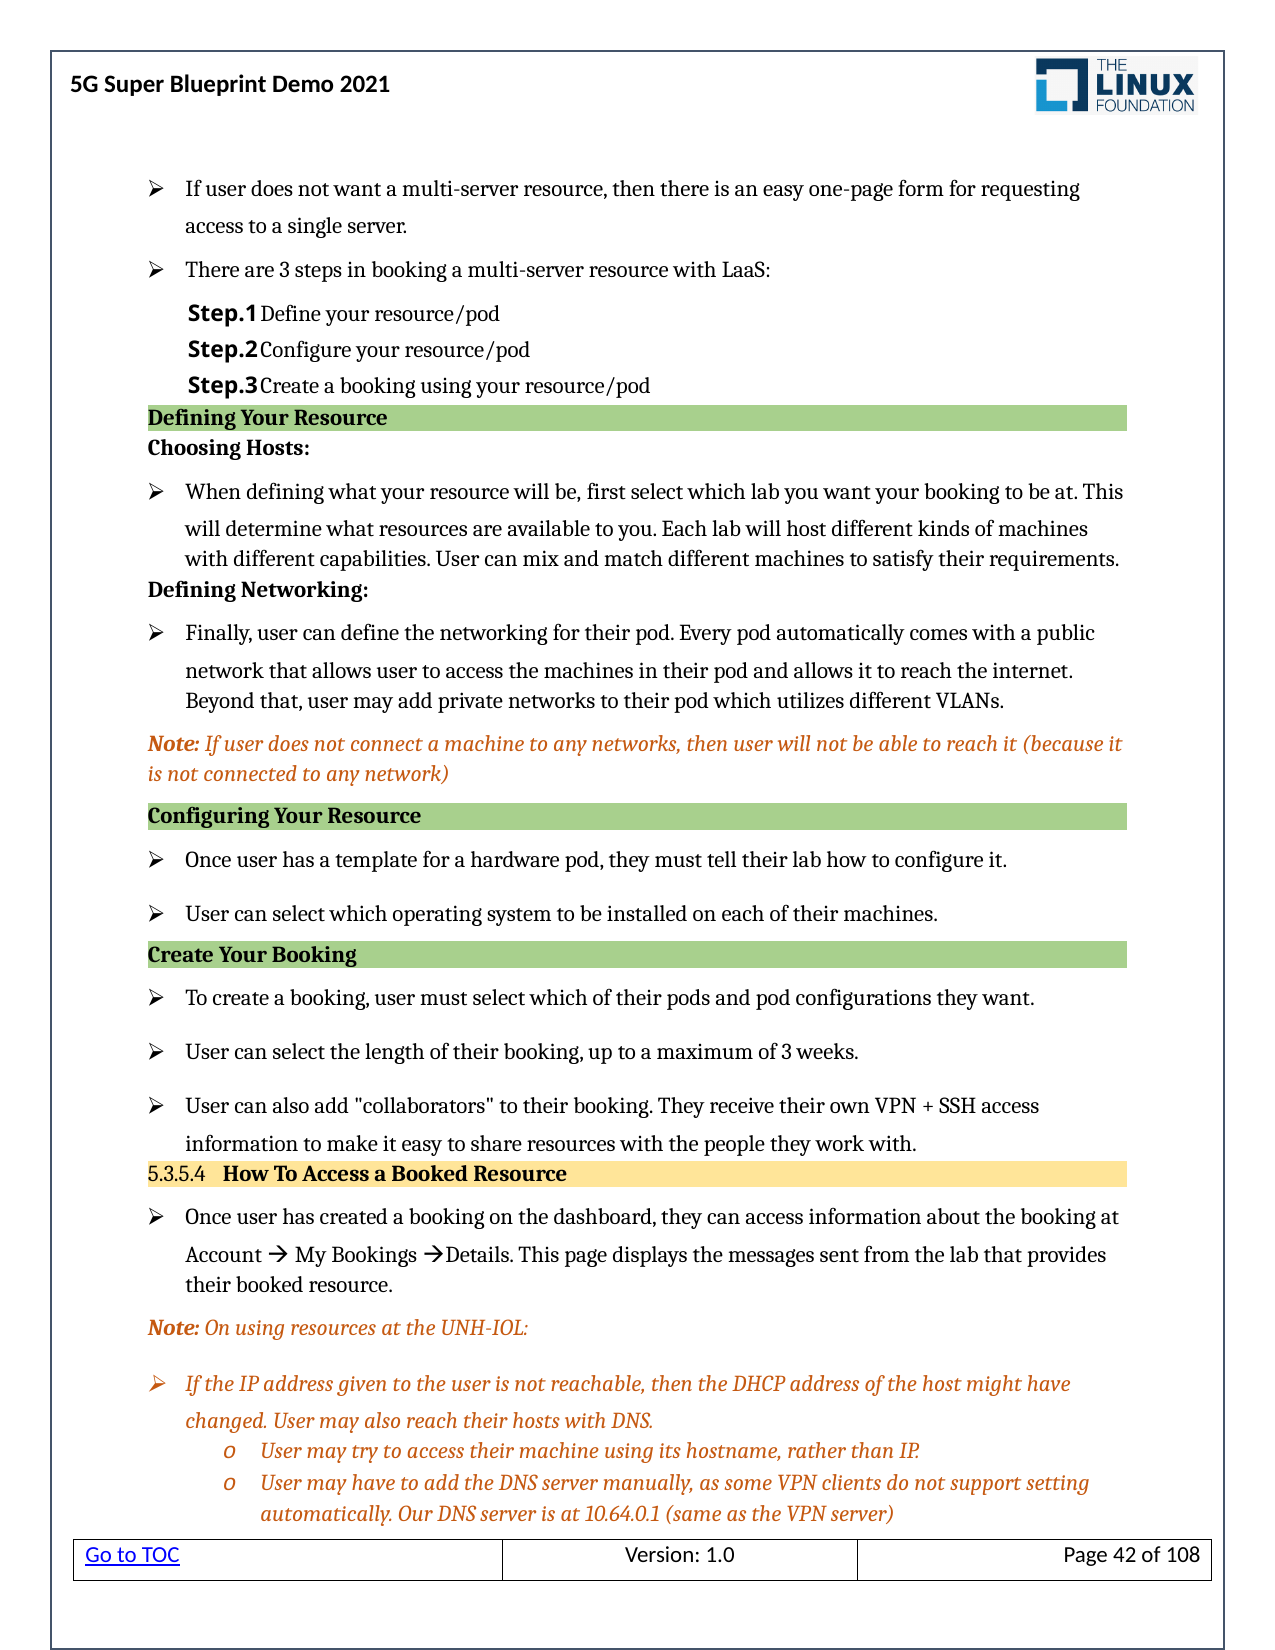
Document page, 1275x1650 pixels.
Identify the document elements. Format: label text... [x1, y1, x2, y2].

text Create Your Booking [148, 941, 1127, 968]
list If the IP address given to the user is not reachable, then the DHCP address of the host might have changed. User may also reach their hosts with DNS. [148, 1357, 1127, 1434]
list User may try to access their machine using its hostname, rather than IP. [223, 1438, 1127, 1466]
list Once user has created a booking on the dashboard, they can access information about the booking at Account My Bookings Details. This page displays the messages sent from the lab that provides their booked resource. [148, 1191, 1127, 1298]
list Define your resource/pod [223, 297, 1127, 328]
list When defining what your resource will be, first select which lab you want your booking to be at. This will determine what resources are available to you. Each lab will host different kinds of machines with different capabilities. User can mix and match different machines to satisfy their requirements. [148, 465, 1127, 573]
list There are 3 steps in booking a multi-server resource with LaaS: [148, 243, 1127, 290]
list To create a booking, user must select which of their pods and pod configurations they want. [148, 972, 1127, 1019]
list Create a booking using your resource/pod [223, 369, 1127, 400]
list User can select which operating system to be installed on each of their machines. [148, 887, 1127, 934]
list Once user has a template for a hardware pod, they must tell their lab how to configure it. [148, 833, 1127, 881]
text Defining Networking: [148, 576, 1127, 603]
text Choosing Hosts: [148, 435, 1127, 461]
list Configure your resource/pod [223, 333, 1127, 364]
list How To Access a Booked Resource [148, 1161, 1127, 1187]
list Finally, user can define the networking for their pod. Every pod automatically comes with a public network that allows user to access the machines in their pod and allows it to reach the internet. Beyond that, user may add private networks to their pod which utilizes different VLANs. [148, 607, 1127, 714]
list If user does not want a multi-server resource, then there is an easy one-page form for requesting access to a single server. [148, 162, 1127, 239]
list User may have to add the DNS server manually, as some VPN clients do not support setting automatically. Our DNS server is at 10.64.0.1 (same as the VPN server) [223, 1470, 1127, 1528]
text Configuring Your Resource [148, 803, 1127, 830]
picture [1034, 56, 1199, 115]
list User can also add "collaborators" to their booking. They receive their own VPN + SSH access information to make it easy to share resources with the people they work with. [148, 1079, 1127, 1157]
text Note: If user does not connect a machine to any networks, then user will not be able to reach it (because it is not connected to any network) [148, 730, 1127, 787]
text Defining Your Resource [148, 405, 1127, 431]
list User can select the length of their booking, up to a maximum of 3 weeks. [148, 1026, 1127, 1073]
text Note: On using resources at the UNH-IOL: [148, 1314, 1127, 1341]
